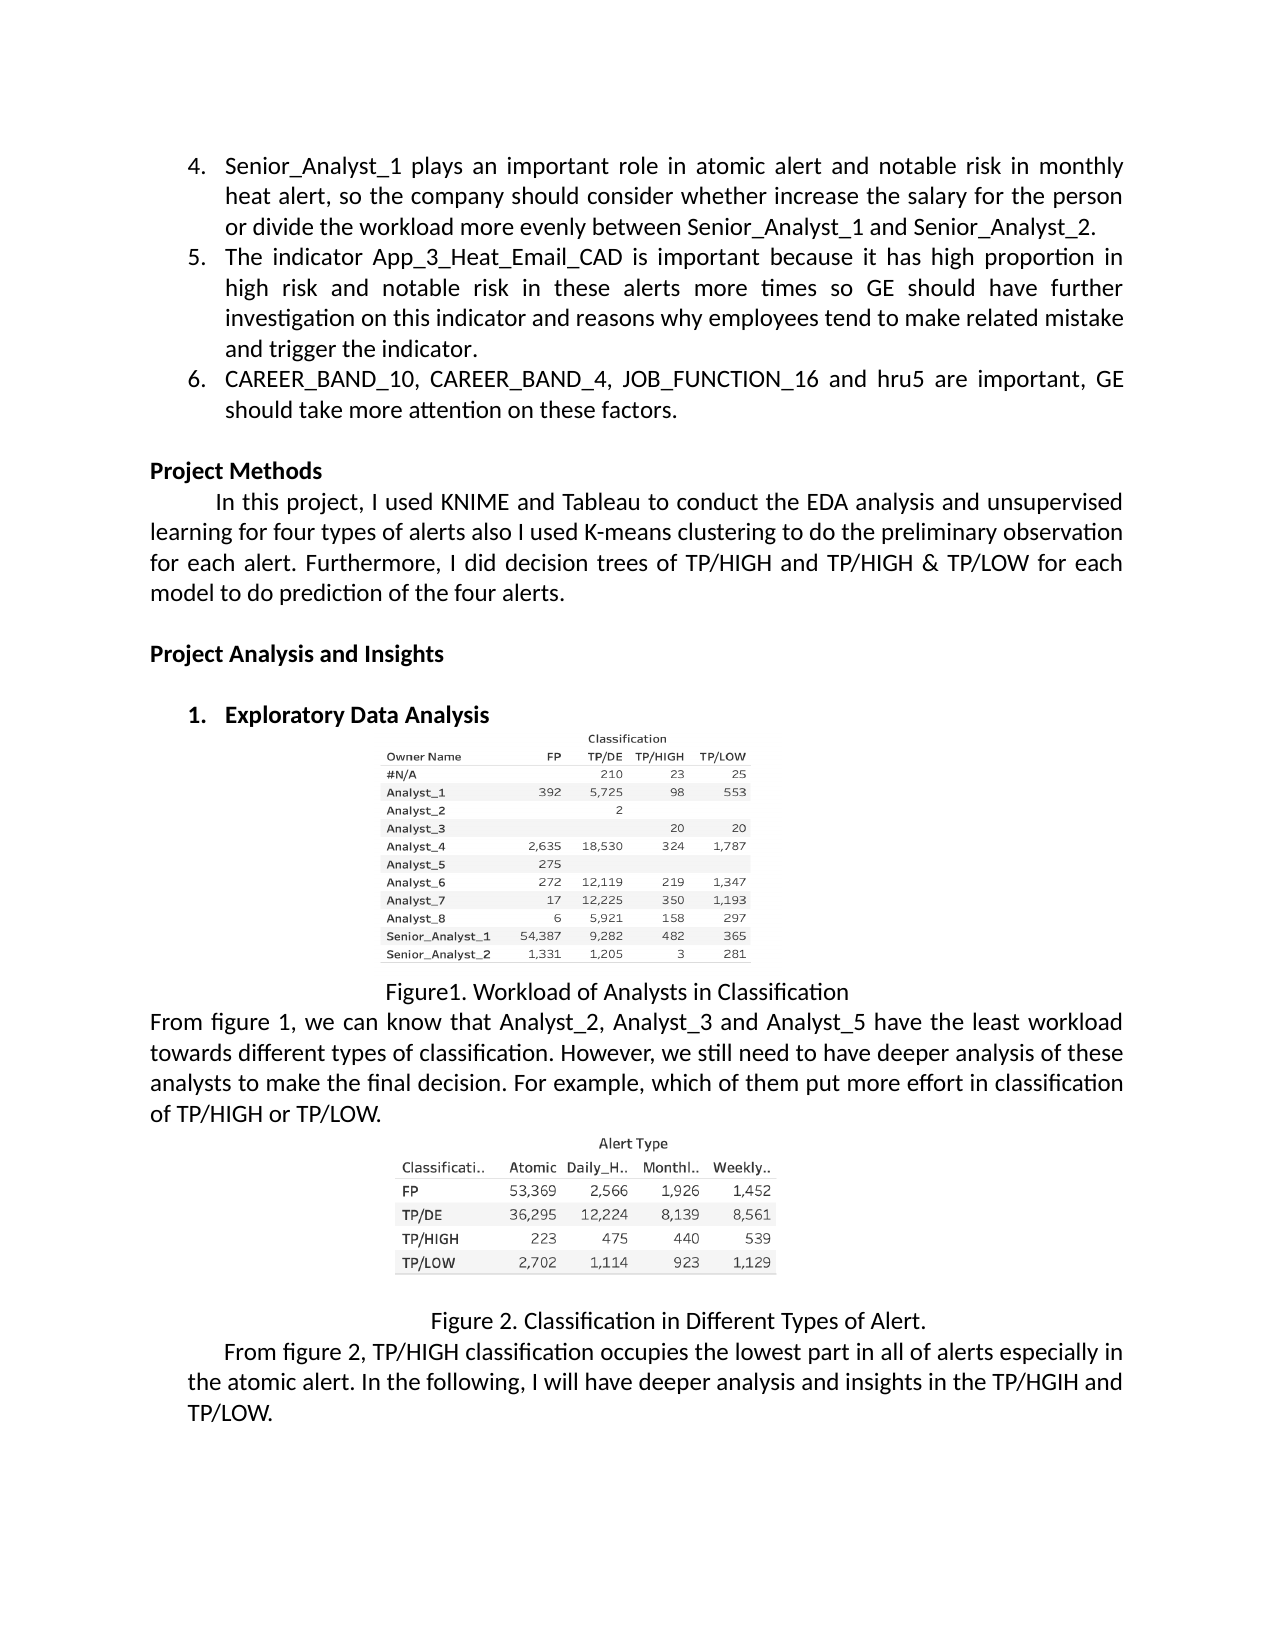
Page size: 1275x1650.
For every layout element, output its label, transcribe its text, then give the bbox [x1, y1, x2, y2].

title Project Analysis and Insights [150, 638, 1125, 669]
picture [374, 730, 782, 976]
list The indicator App_3_Heat_Email_CAD is important because it has high proportion in high risk and notable risk in these alerts more times so GE should have further investigation on this indicator and reasons why employees tend to make related mistake and trigger the indicator. [187, 242, 1125, 364]
picture [385, 1128, 815, 1306]
title From figure 1, we can know that Analyst_2, Analyst_3 and Analyst_5 have the least workload towards different types of classification. However, we still need to have deeper analysis of these analysts to make the final decision. For example, which of them put more effort in classification of TP/HIGH or TP/LOW. [150, 1006, 1125, 1128]
title From figure 2, TP/HIGH classification occupies the lowest part in all of alerts especially in the atomic alert. In the following, I will have deeper analysis and insights in the TP/HGIH and TP/LOW. [187, 1336, 1125, 1428]
title Exploratory Data Analysis [187, 699, 1125, 730]
list Senior_Analyst_1 plays an important role in atomic alert and notable risk in monthly heat alert, so the company should consider whether increase the salary for the person or divide the workload more evenly between Senior_Analyst_1 and Senior_Analyst_2. [187, 150, 1125, 242]
title In this project, I used KNIME and Tableau to conduct the EDA analysis and unsupervised learning for four types of alerts also I used K-means clustering to do the preliminary observation for each alert. Furthermore, I did decision trees of TP/HIGH and TP/HIGH & TP/LOW for each model to do prediction of the four alerts. [150, 486, 1125, 608]
title Figure1. Workload of Analysts in Classification [187, 976, 1125, 1006]
title Figure 2. Classification in Different Types of Alert. [187, 1306, 1125, 1336]
list CAREER_BAND_10, CAREER_BAND_4, JOB_FUNCTION_16 and hru5 are important, GE should take more attention on these factors. [187, 364, 1125, 425]
title Project Methods [150, 455, 1125, 486]
